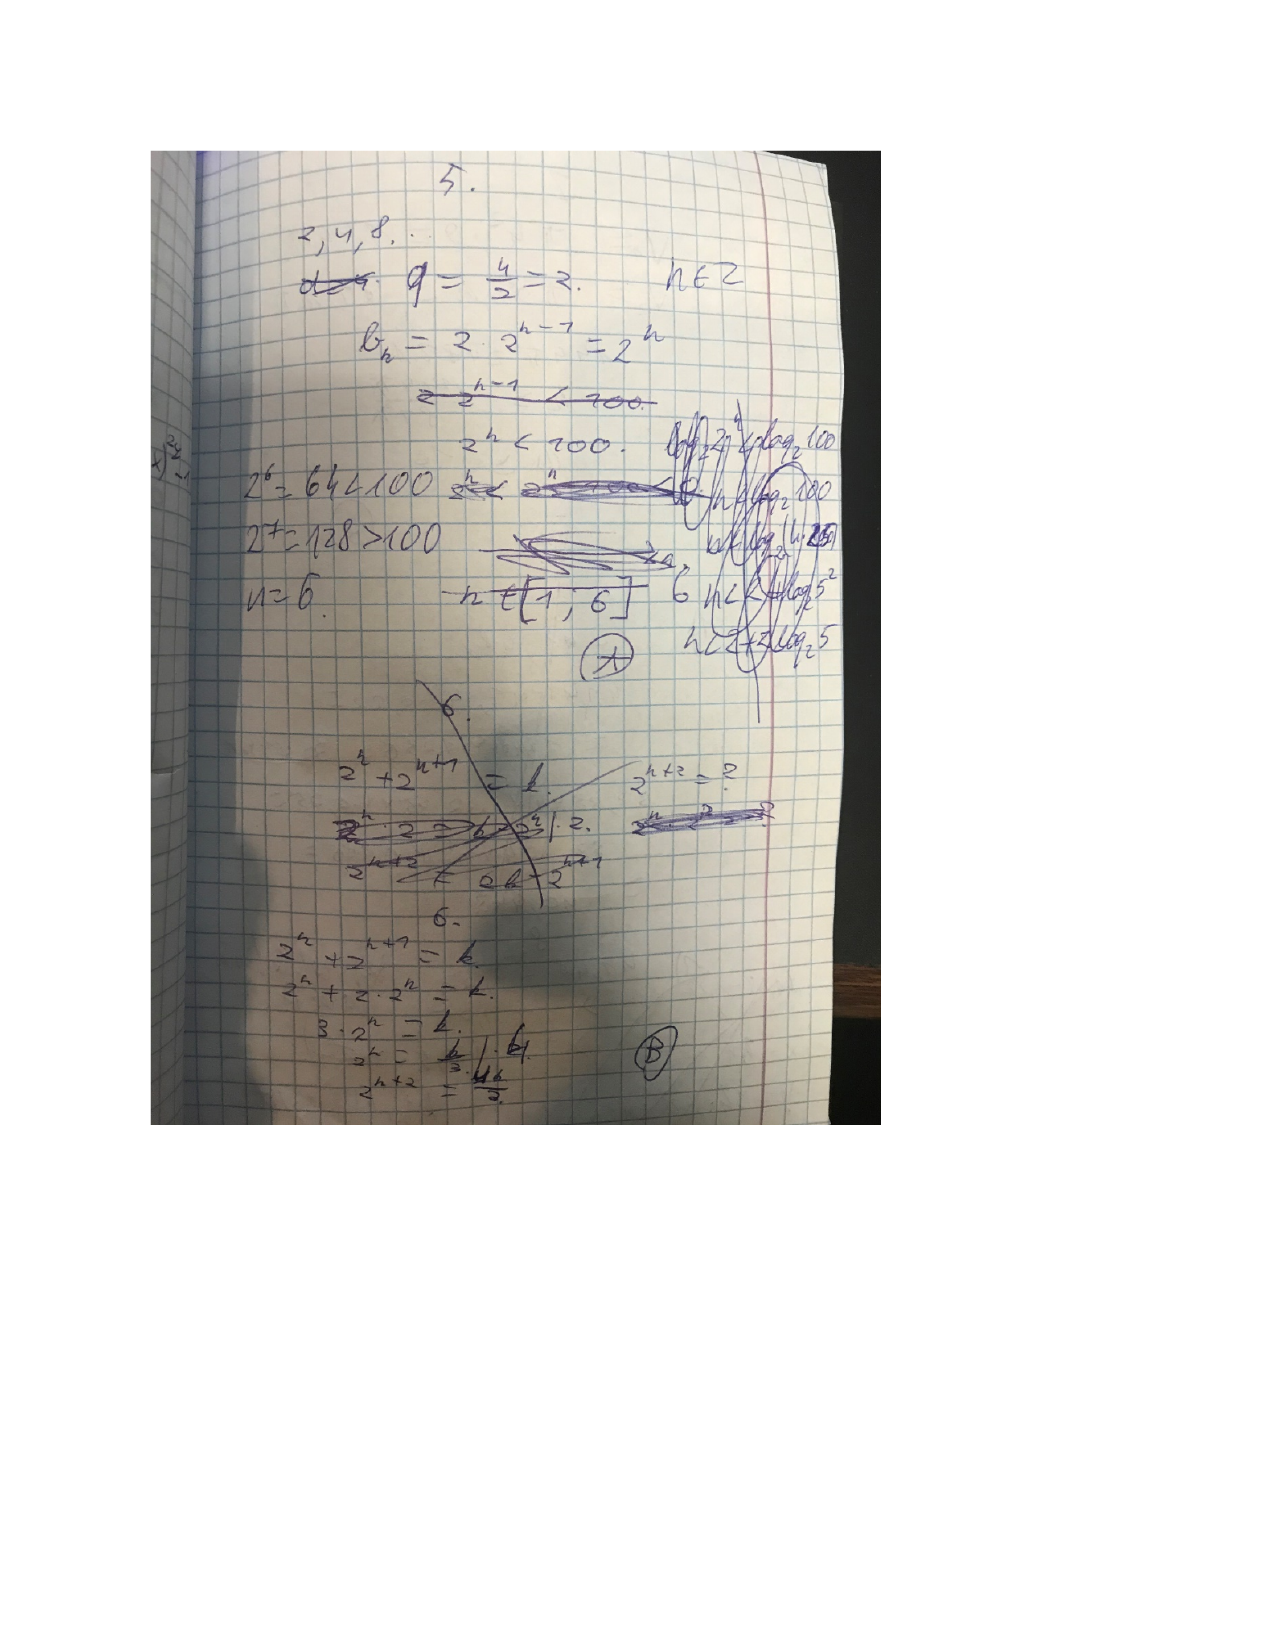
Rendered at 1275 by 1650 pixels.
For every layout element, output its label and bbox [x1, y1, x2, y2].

picture [151, 152, 881, 1125]
